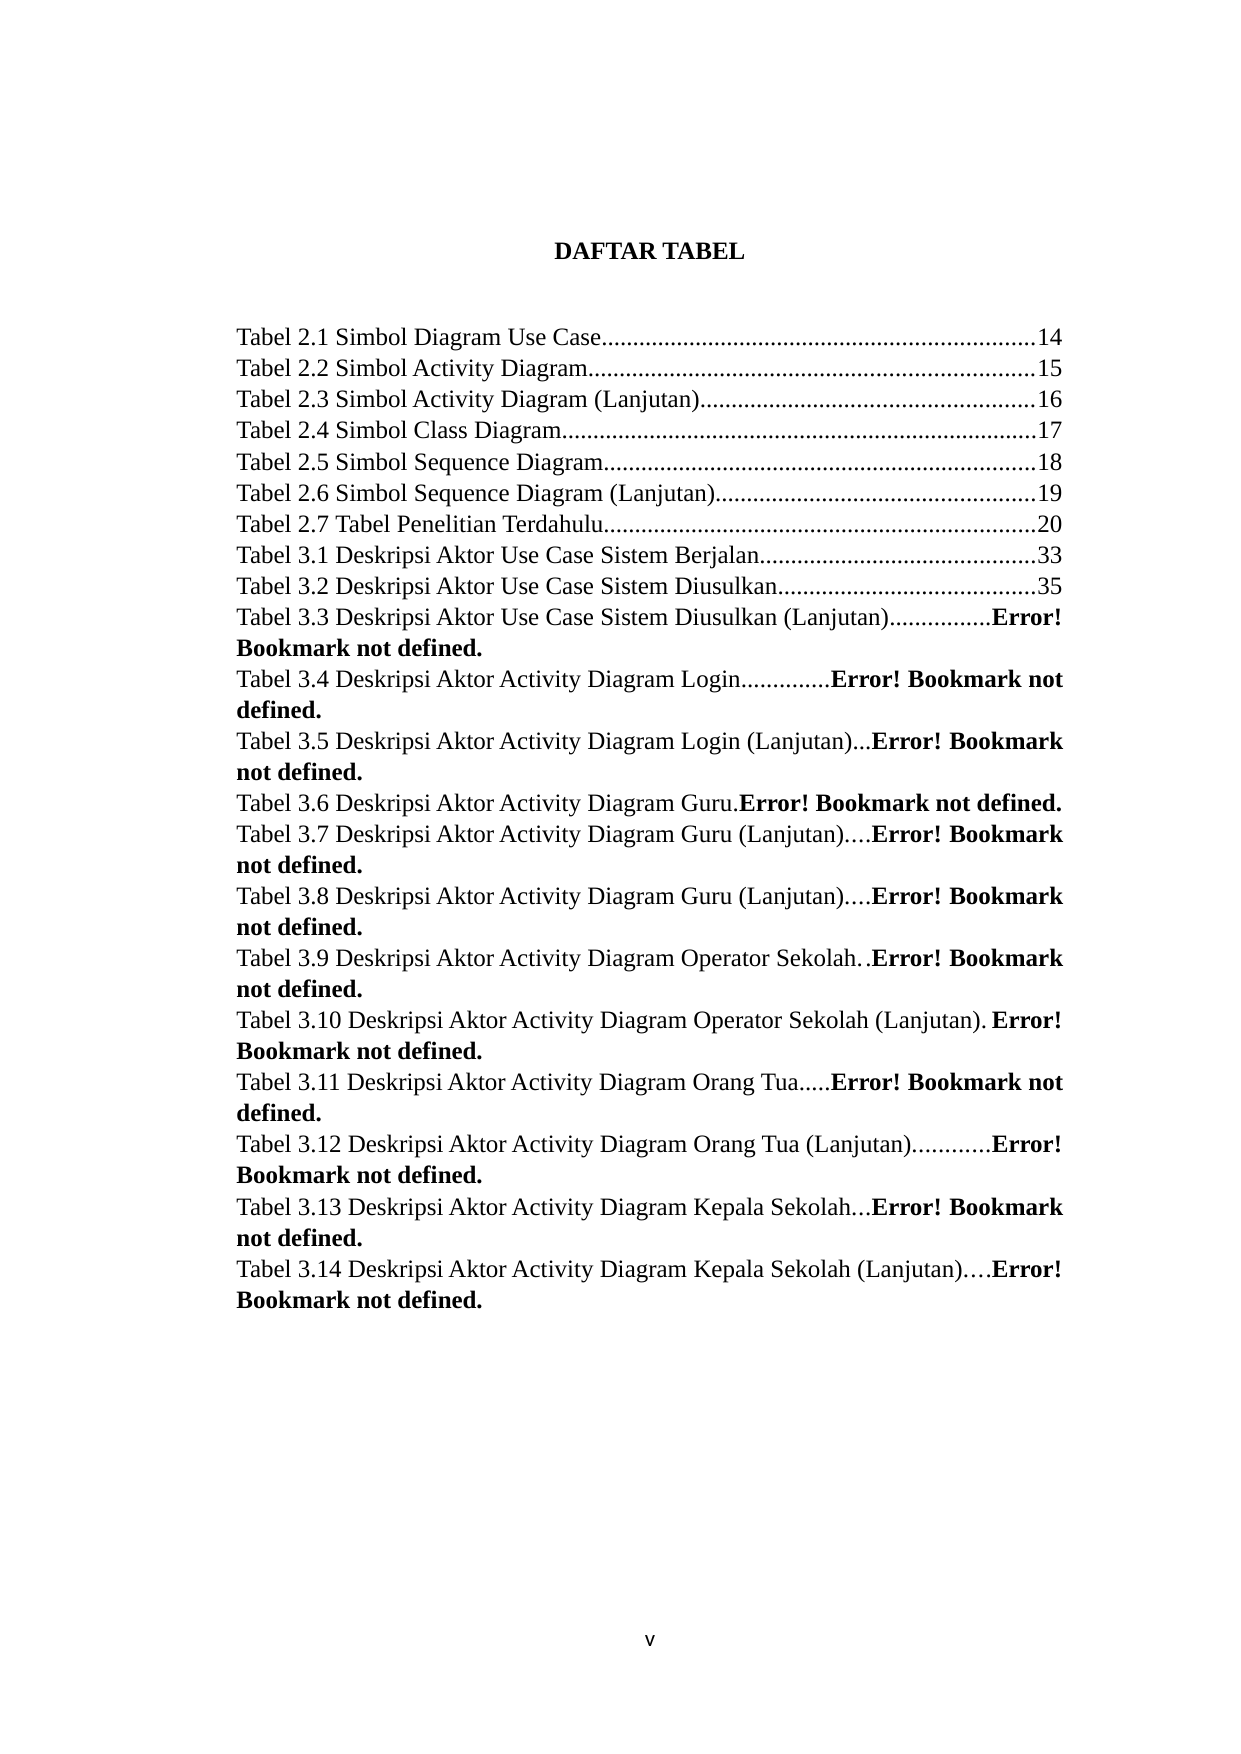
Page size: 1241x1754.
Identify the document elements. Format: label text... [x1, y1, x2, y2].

text Tabel 3.11 Deskripsi Aktor Activity Diagram Orang Tua Error! Bookmark not defined. [236, 1067, 1063, 1127]
text Tabel 3.1 Deskripsi Aktor Use Case Sistem Berjalan 33 [236, 540, 1063, 568]
text Tabel 2.3 Simbol Activity Diagram (Lanjutan) 16 [236, 384, 1063, 413]
text Tabel 2.7 Tabel Penelitian Terdahulu 20 [236, 509, 1063, 537]
text Tabel 2.1 Simbol Diagram Use Case 14 [236, 322, 1063, 351]
text Tabel 3.9 Deskripsi Aktor Activity Diagram Operator Sekolah Error! Bookmark not defined. [236, 943, 1063, 1003]
text Tabel 2.2 Simbol Activity Diagram 15 [236, 353, 1063, 382]
text Tabel 3.7 Deskripsi Aktor Activity Diagram Guru (Lanjutan) Error! Bookmark not defined. [236, 819, 1063, 879]
text Tabel 3.4 Deskripsi Aktor Activity Diagram Login Error! Bookmark not defined. [236, 664, 1063, 724]
text Tabel 3.6 Deskripsi Aktor Activity Diagram Guru Error! Bookmark not defined. [236, 788, 1063, 817]
text Tabel 2.4 Simbol Class Diagram 17 [236, 416, 1063, 444]
text Tabel 3.3 Deskripsi Aktor Use Case Sistem Diusulkan (Lanjutan) Error! Bookmark not defined. [236, 602, 1063, 662]
text Tabel 3.2 Deskripsi Aktor Use Case Sistem Diusulkan 35 [236, 571, 1063, 599]
subtitle DAFTAR TABEL [236, 236, 1063, 265]
text Tabel 3.8 Deskripsi Aktor Activity Diagram Guru (Lanjutan) Error! Bookmark not defined. [236, 881, 1063, 941]
text Tabel 3.12 Deskripsi Aktor Activity Diagram Orang Tua (Lanjutan) Error! Bookmark not defined. [236, 1129, 1063, 1189]
text Tabel 3.14 Deskripsi Aktor Activity Diagram Kepala Sekolah (Lanjutan) Error! Bookmark not defined. [236, 1254, 1063, 1313]
text Tabel 2.6 Simbol Sequence Diagram (Lanjutan) 19 [236, 478, 1063, 506]
text Tabel 3.13 Deskripsi Aktor Activity Diagram Kepala Sekolah Error! Bookmark not defined. [236, 1192, 1063, 1251]
text Tabel 2.5 Simbol Sequence Diagram 18 [236, 447, 1063, 475]
text Tabel 3.5 Deskripsi Aktor Activity Diagram Login (Lanjutan) Error! Bookmark not defined. [236, 726, 1063, 786]
text Tabel 3.10 Deskripsi Aktor Activity Diagram Operator Sekolah (Lanjutan) Error! Bookmark not defined. [236, 1005, 1063, 1065]
